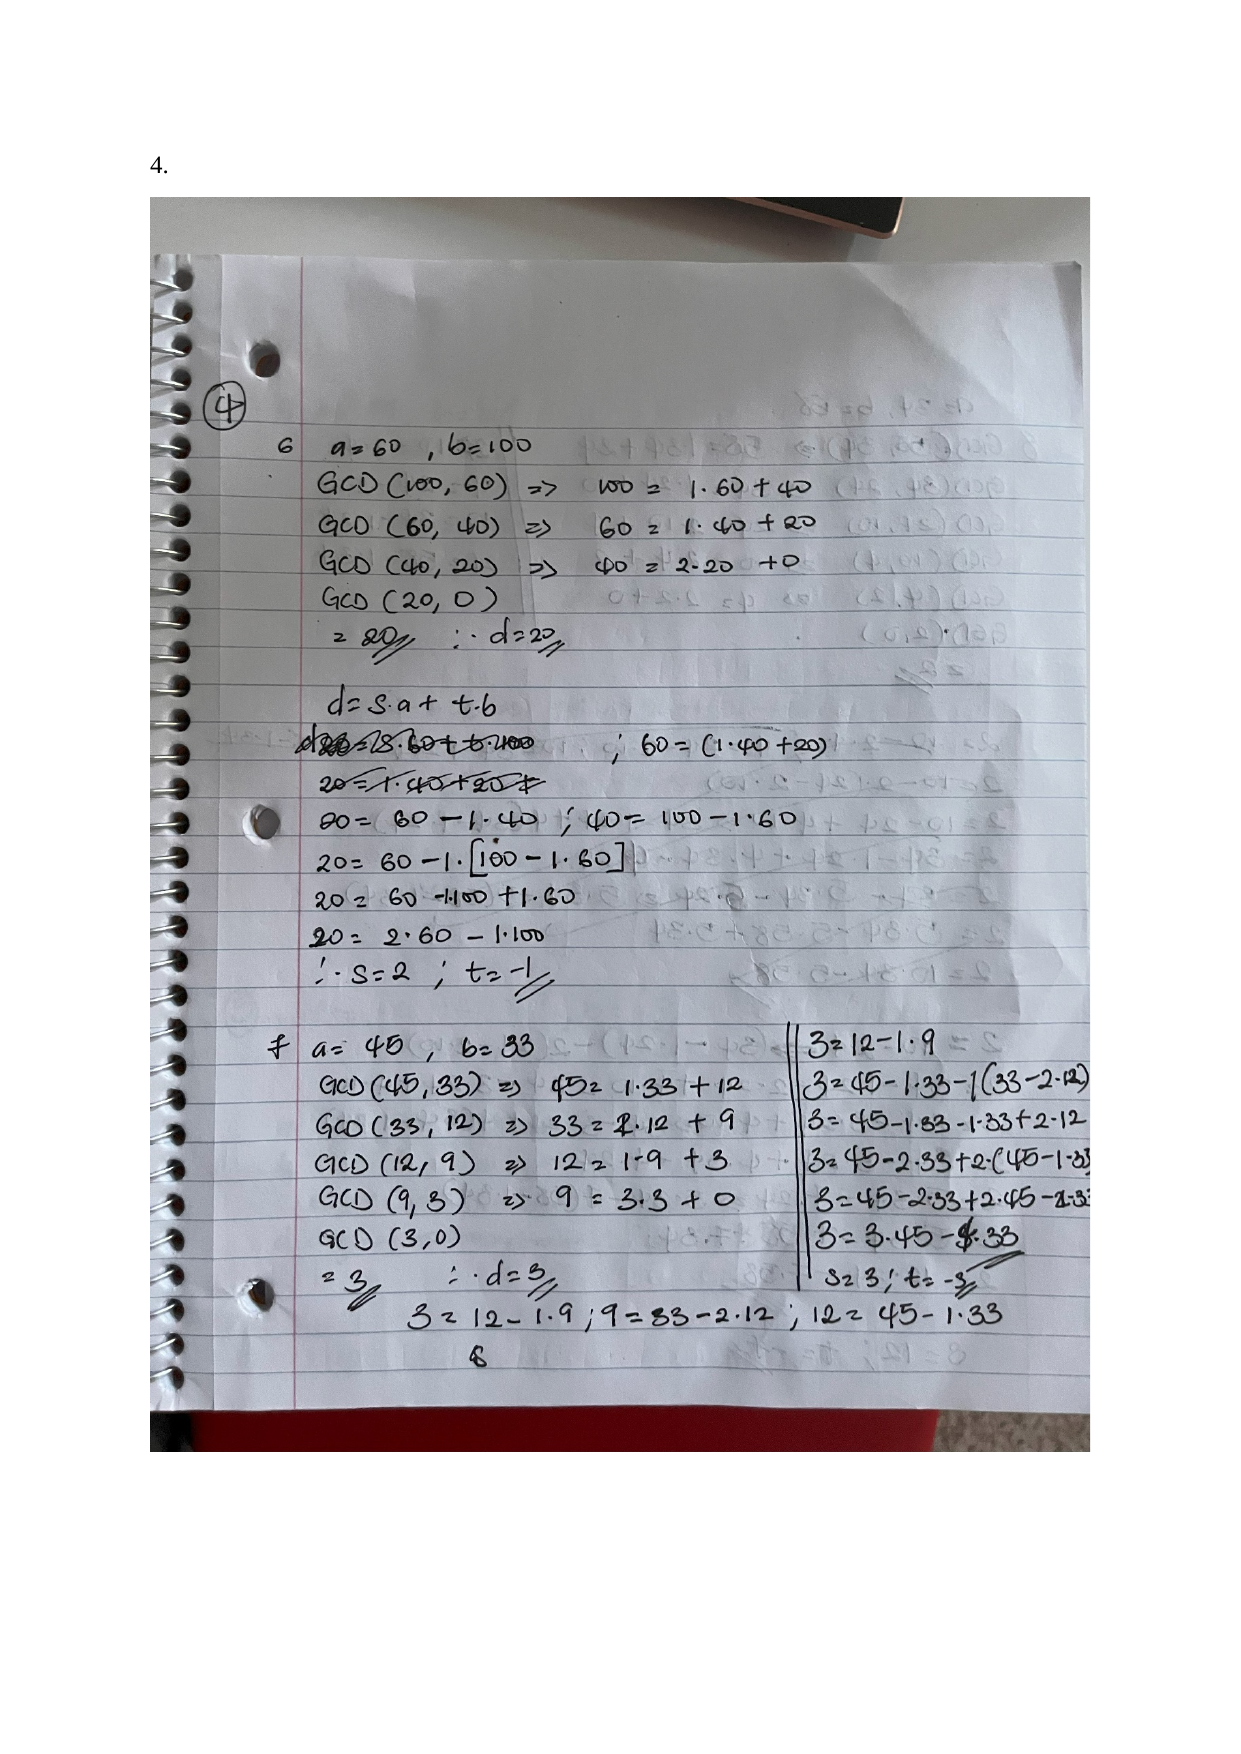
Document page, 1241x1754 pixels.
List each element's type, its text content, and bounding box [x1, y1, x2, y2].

text 4. [150, 150, 1090, 179]
picture [150, 197, 1091, 1452]
